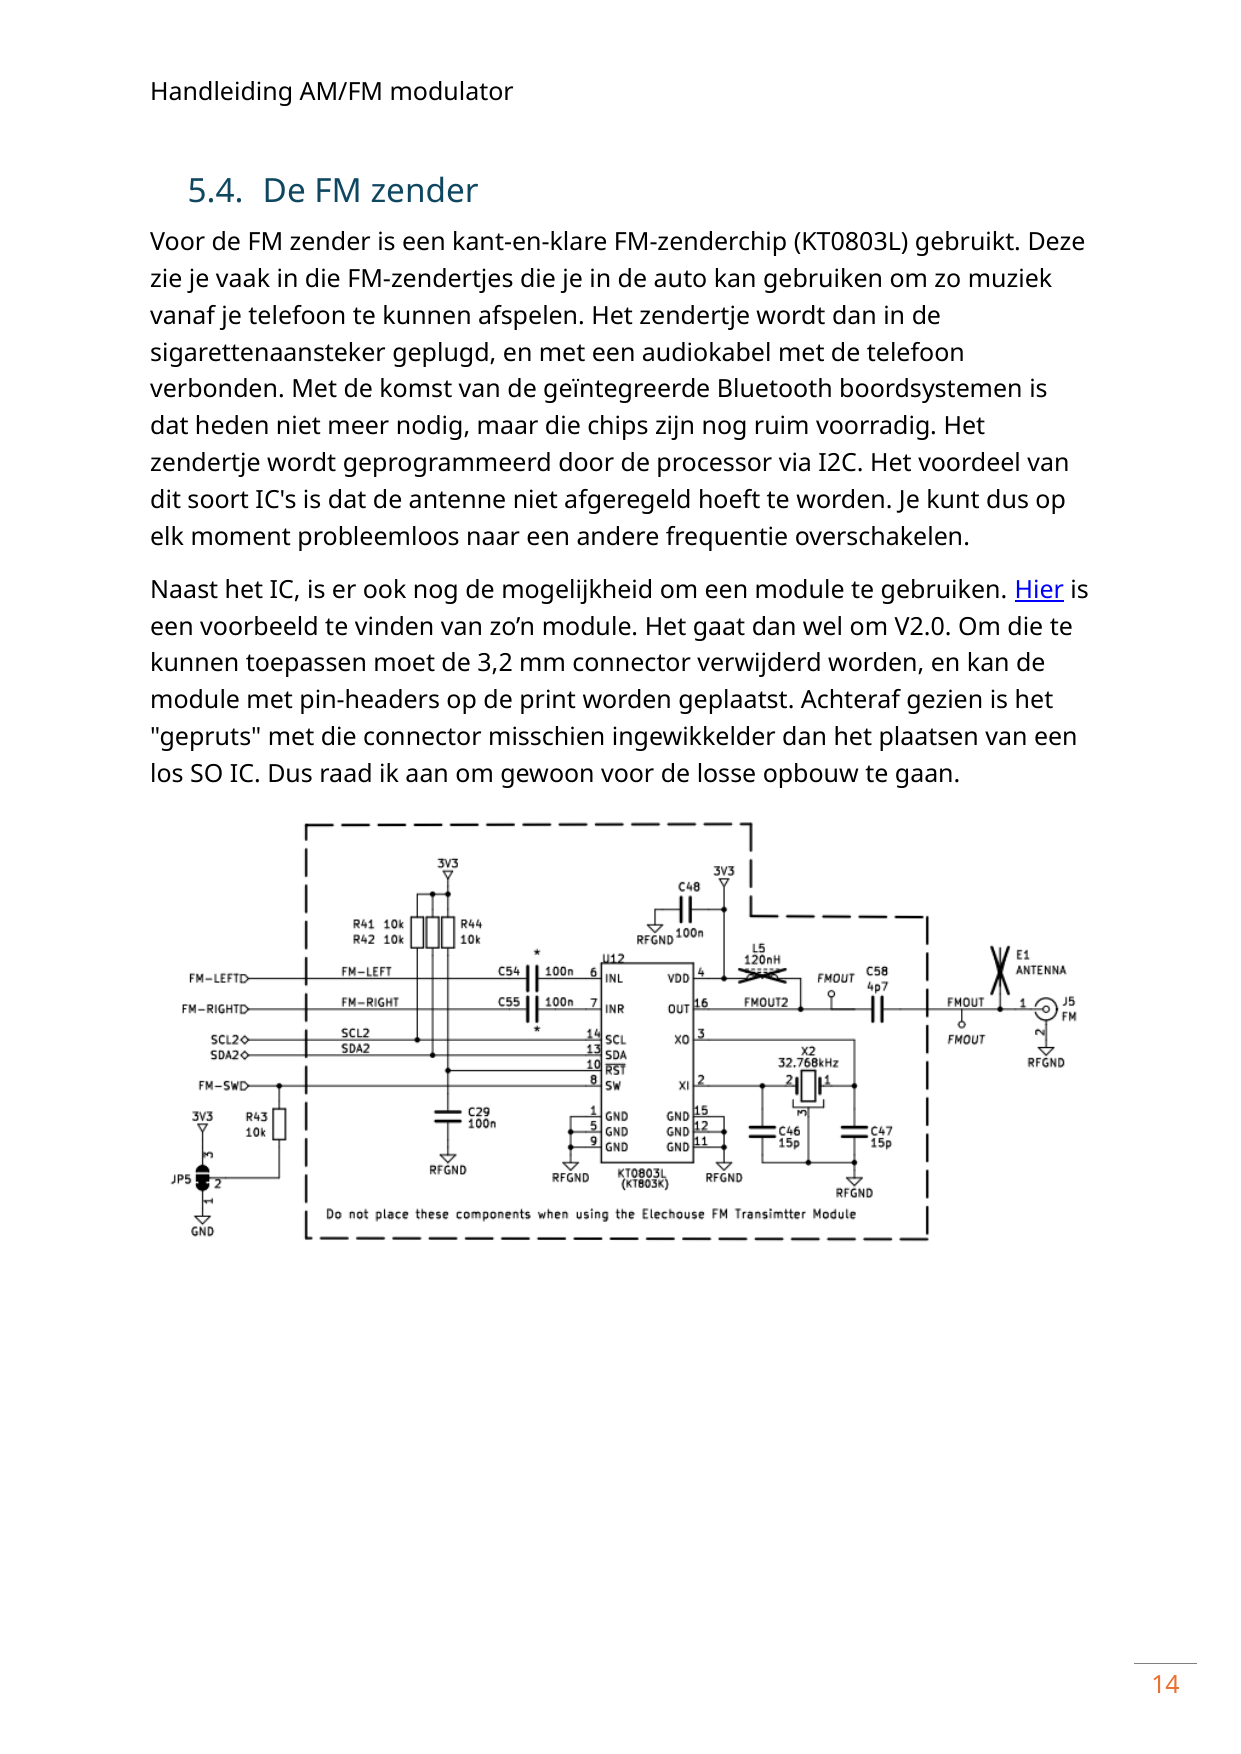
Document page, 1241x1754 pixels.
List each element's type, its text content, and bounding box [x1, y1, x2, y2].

subtitle De FM zender [187, 167, 1090, 212]
text Voor de FM zender is een kant-en-klare FM-zenderchip (KT0803L) gebruikt. Deze zie je vaak in die FM-zendertjes die je in de auto kan gebruiken om zo muziek vanaf je telefoon te kunnen afspelen. Het zendertje wordt dan in de sigarettenaansteker geplugd, en met een audiokabel met de telefoon verbonden. Met de komst van de geïntegreerde Bluetooth boordsystemen is dat heden niet meer nodig, maar die chips zijn nog ruim voorradig. Het zendertje wordt geprogrammeerd door de processor via I2C. Het voordeel van dit soort IC's is dat de antenne niet afgeregeld hoeft te worden. Je kunt dus op elk moment probleemloos naar een andere frequentie overschakelen. [150, 224, 1090, 552]
text Naast het IC, is er ook nog de mogelijkheid om een module te gebruiken. Hier is een voorbeeld te vinden van zo’n module. Het gaat dan wel om V2.0. Om die te kunnen toepassen moet de 3,2 mm connector verwijderd worden, en kan de module met pin-headers op de print worden geplaatst. Achteraf gezien is het "gepruts" met die connector misschien ingewikkelder dan het plaatsen van een los SO IC. Dus raad ik aan om gewoon voor de losse opbouw te gaan. [150, 572, 1090, 789]
picture [150, 808, 1091, 1257]
